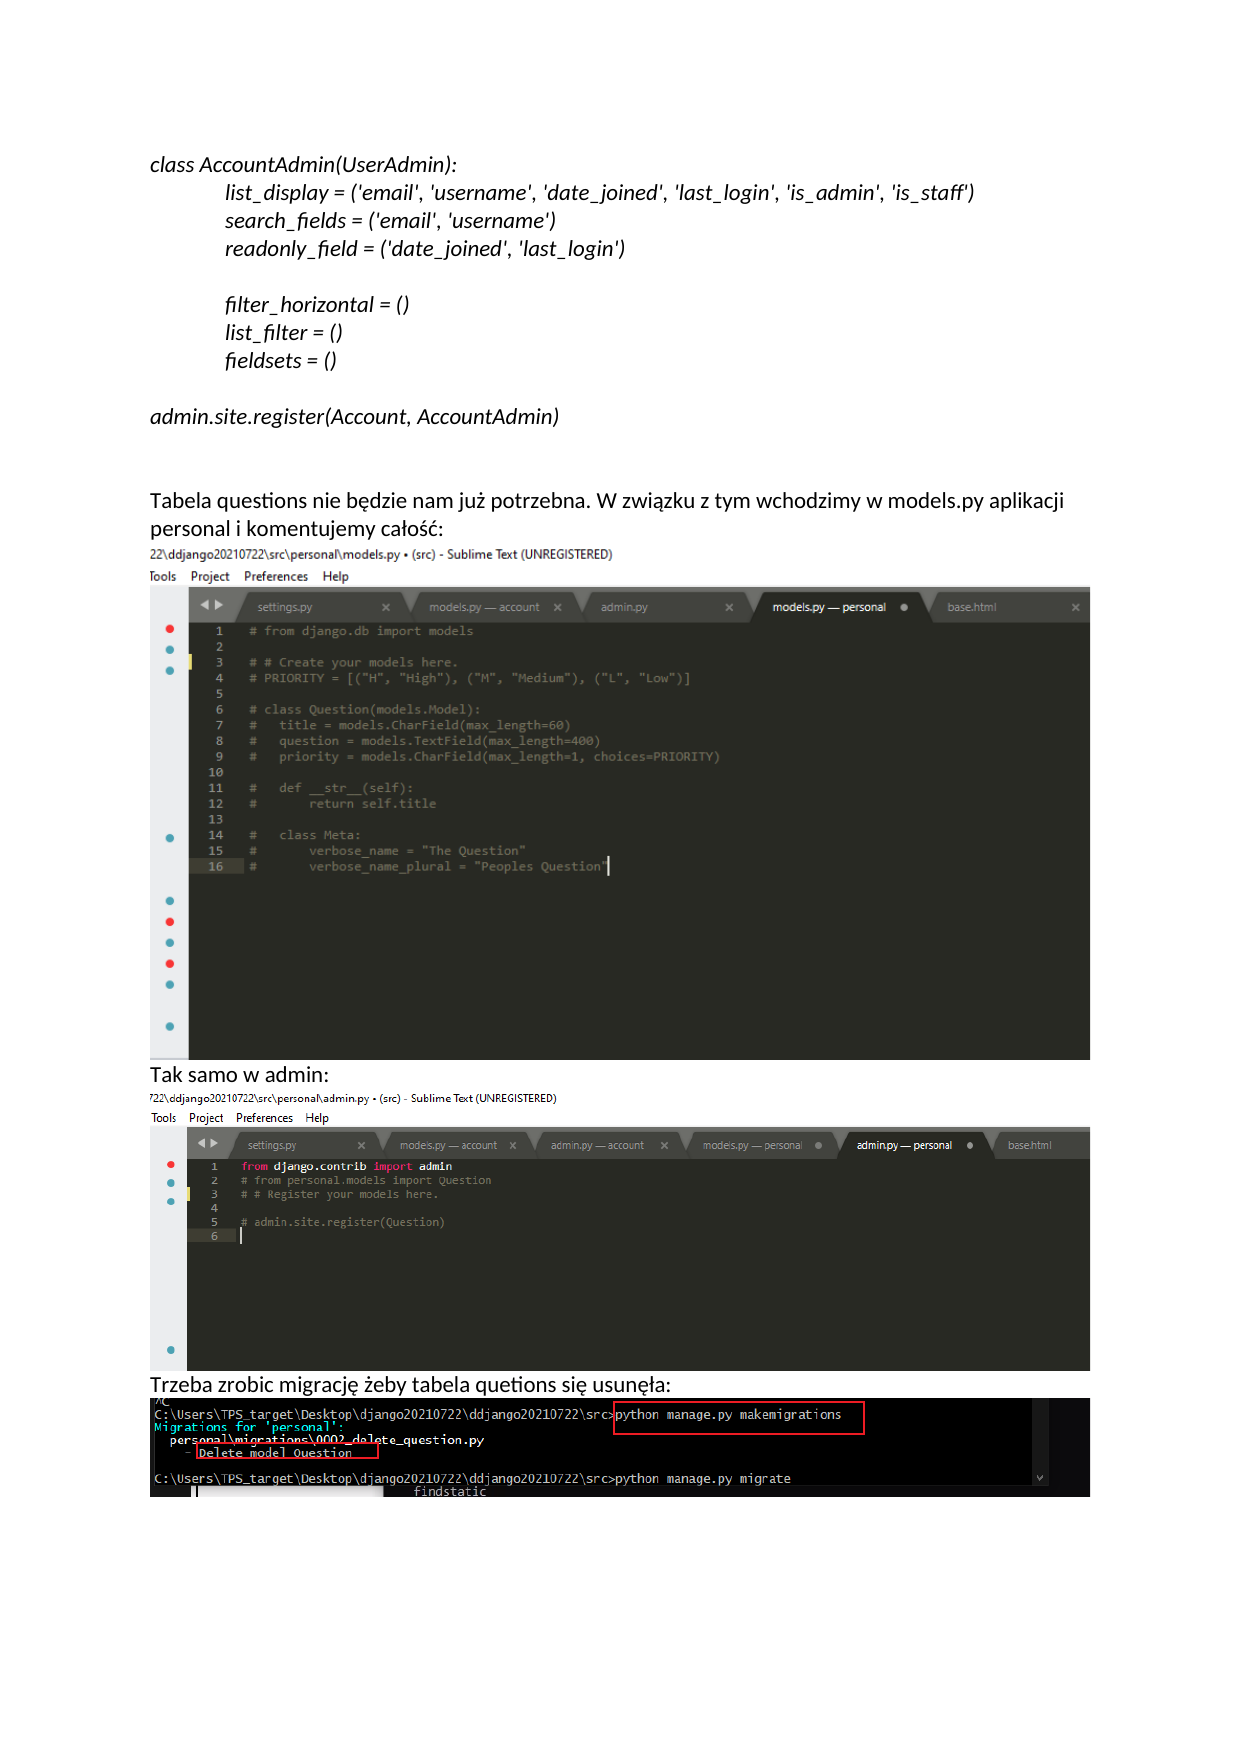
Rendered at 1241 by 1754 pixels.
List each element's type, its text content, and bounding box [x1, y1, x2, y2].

text admin.site.register(Account, AccountAdmin) [150, 402, 1090, 430]
text search_fields = ('email', 'username') [150, 206, 1090, 234]
text readonly_field = ('date_joined', 'last_login') [150, 234, 1090, 262]
text fieldsets = () [150, 346, 1090, 374]
text Tak samo w admin: [150, 1060, 1090, 1088]
text list_display = ('email', 'username', 'date_joined', 'last_login', 'is_admin', 'is_staff') [150, 178, 1090, 206]
text class AccountAdmin(UserAdmin): [150, 150, 1090, 178]
text list_filter = () [150, 318, 1090, 346]
picture [150, 1088, 1091, 1371]
picture [150, 542, 1091, 1060]
text Trzeba zrobic migrację żeby tabela quetions się usunęła: [150, 1371, 1090, 1398]
text filter_horizontal = () [150, 290, 1090, 318]
picture [150, 1398, 1091, 1497]
text Tabela questions nie będzie nam już potrzebna. W związku z tym wchodzimy w models.py aplikacji personal i komentujemy całość: [150, 486, 1090, 542]
